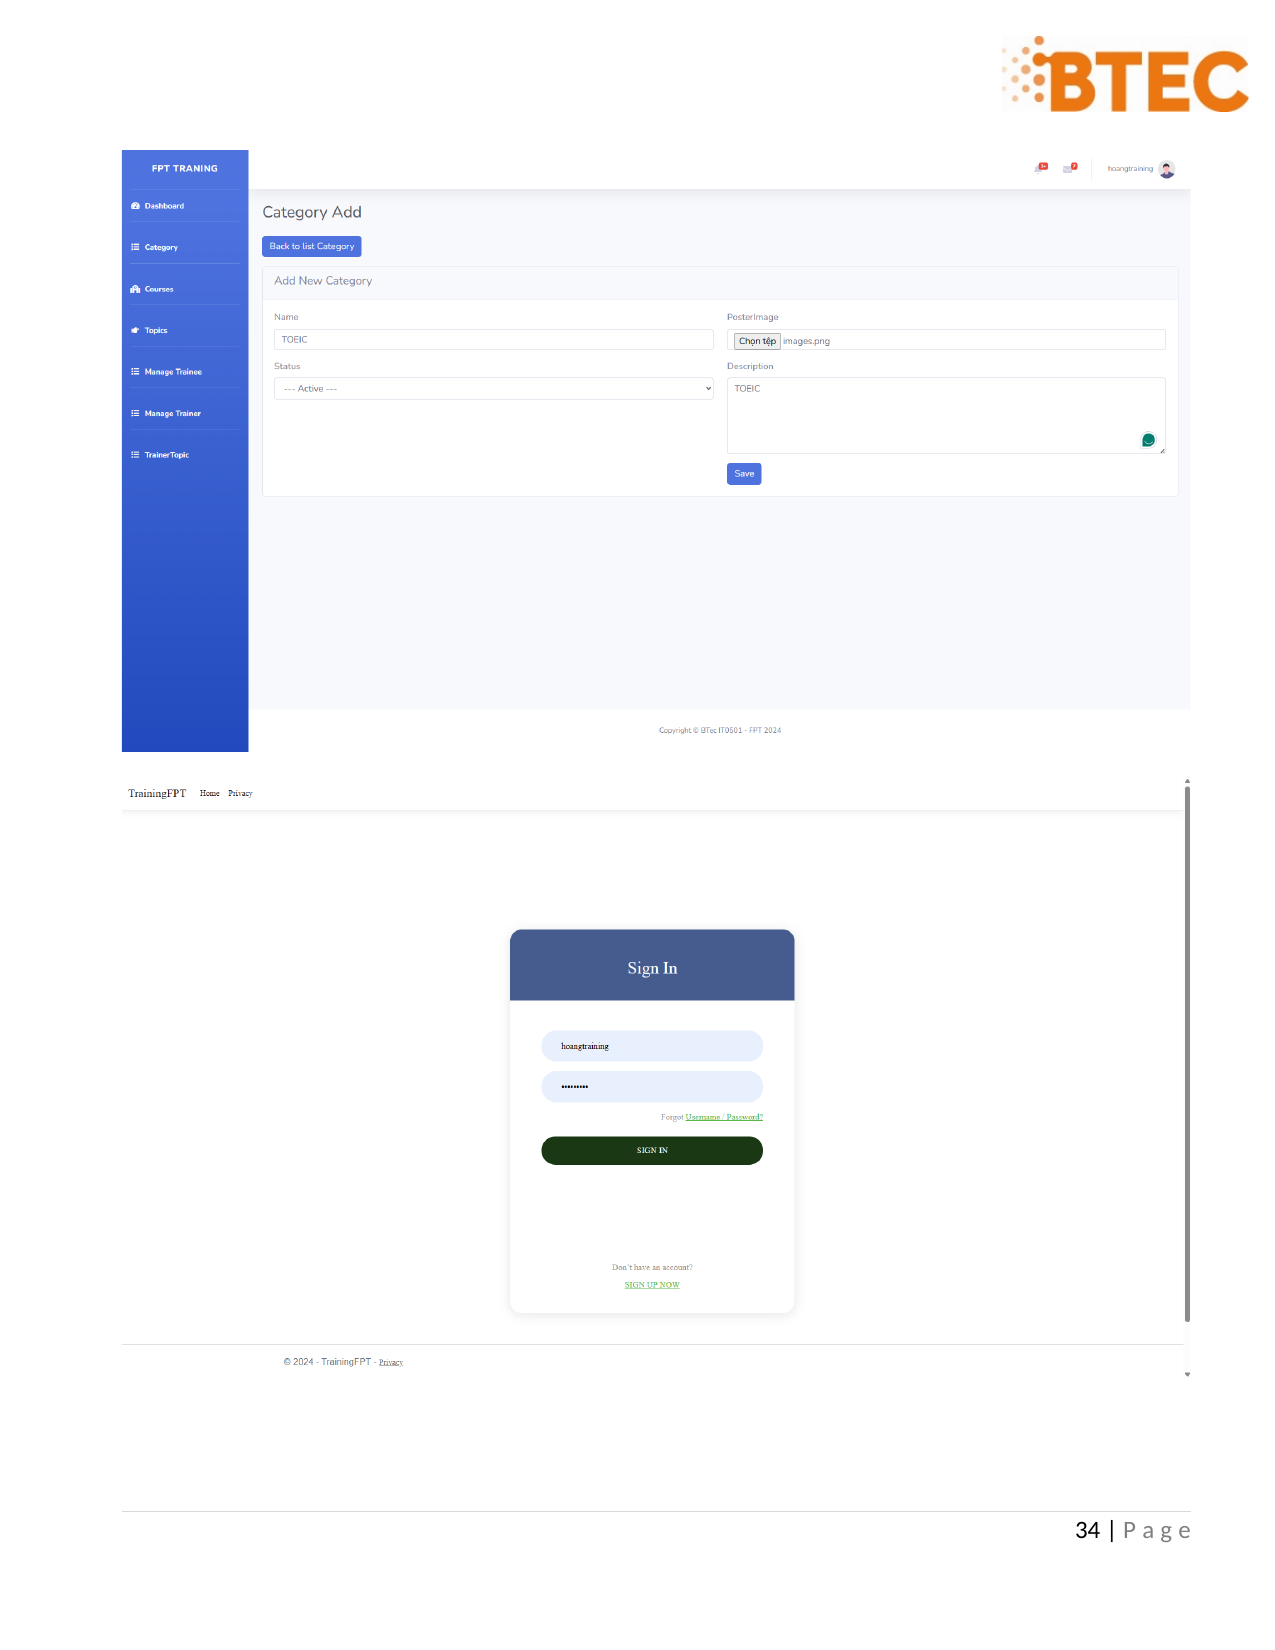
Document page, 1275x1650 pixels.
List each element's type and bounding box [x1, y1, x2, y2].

picture [121, 150, 1191, 752]
picture [121, 776, 1191, 1378]
picture [1001, 36, 1249, 112]
